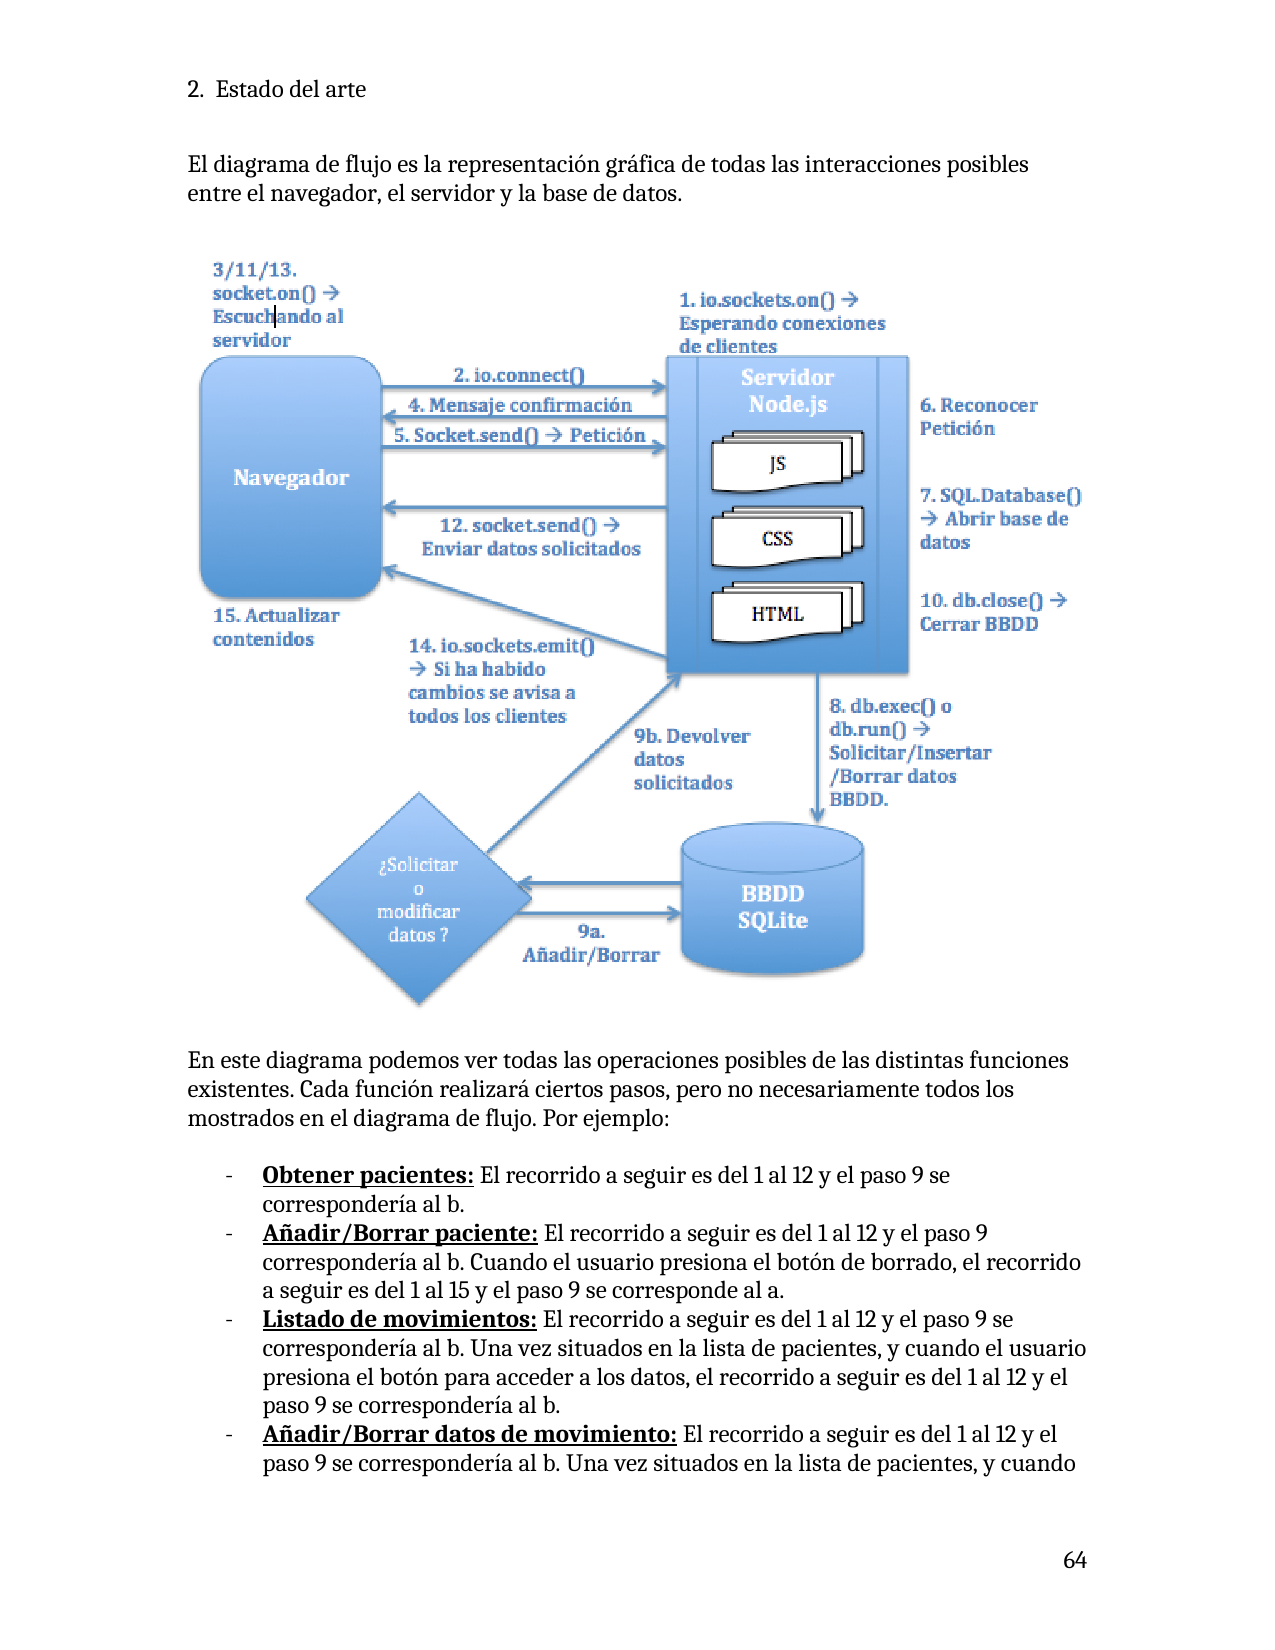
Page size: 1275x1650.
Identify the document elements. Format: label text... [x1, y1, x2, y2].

list Listado de movimientos: El recorrido a seguir es del 1 al 12 y el paso 9 se correspondería al b. Una vez situados en la lista de pacientes, y cuando el usuario presiona el botón para acceder a los datos, el recorrido a seguir es del 1 al 12 y el paso 9 se correspondería al b. [225, 1305, 1087, 1420]
text El diagrama de flujo es la representación gráfica de todas las interacciones posibles entre el navegador, el servidor y la base de datos. [187, 150, 1087, 207]
text En este diagrama podemos ver todas las operaciones posibles de las distintas funciones existentes. Cada función realizará ciertos pero no necesariamente todos los mostrados en el diagrama de flujo. Por ejemplo: [187, 1046, 1087, 1133]
list Añadir/Borrar paciente: El recorrido a seguir es del 1 al 12 y el paso 9 correspondería al b. Cuando el usuario presiona el botón de borrado, el recorrido a seguir es del 1 al 15 y el paso 9 se corresponde al a. [225, 1219, 1087, 1305]
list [225, 1420, 1087, 1478]
list Obtener pacientes: El recorrido a seguir es del 1 al 12 y el paso 9 se correspondería al b. [225, 1161, 1087, 1219]
picture [187, 236, 1088, 1018]
